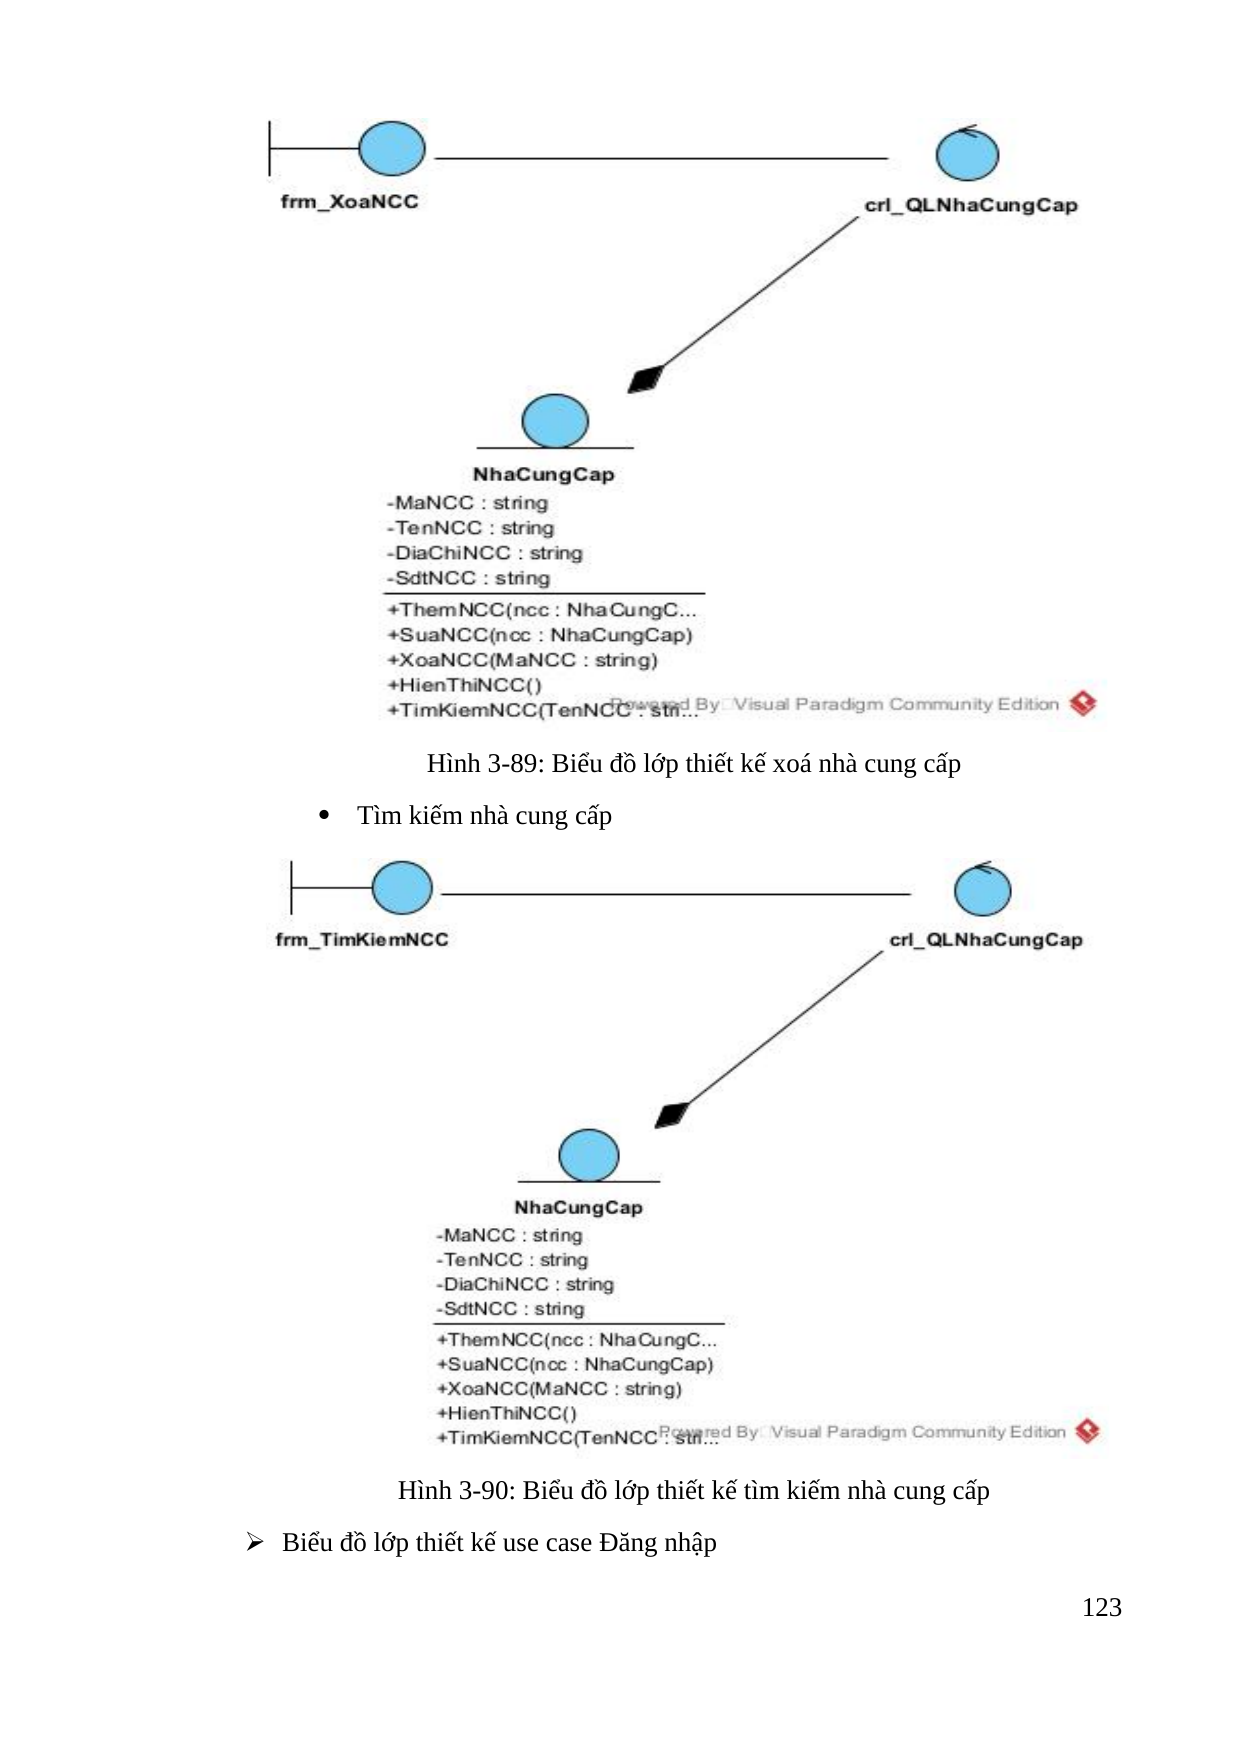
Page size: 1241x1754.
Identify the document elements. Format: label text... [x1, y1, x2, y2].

picture [265, 118, 1108, 732]
picture [265, 858, 1110, 1459]
list Tìm kiếm nhà cung cấp [319, 799, 1122, 831]
list Biểu đồ lớp thiết kế use case Đăng nhập [244, 1526, 1122, 1558]
